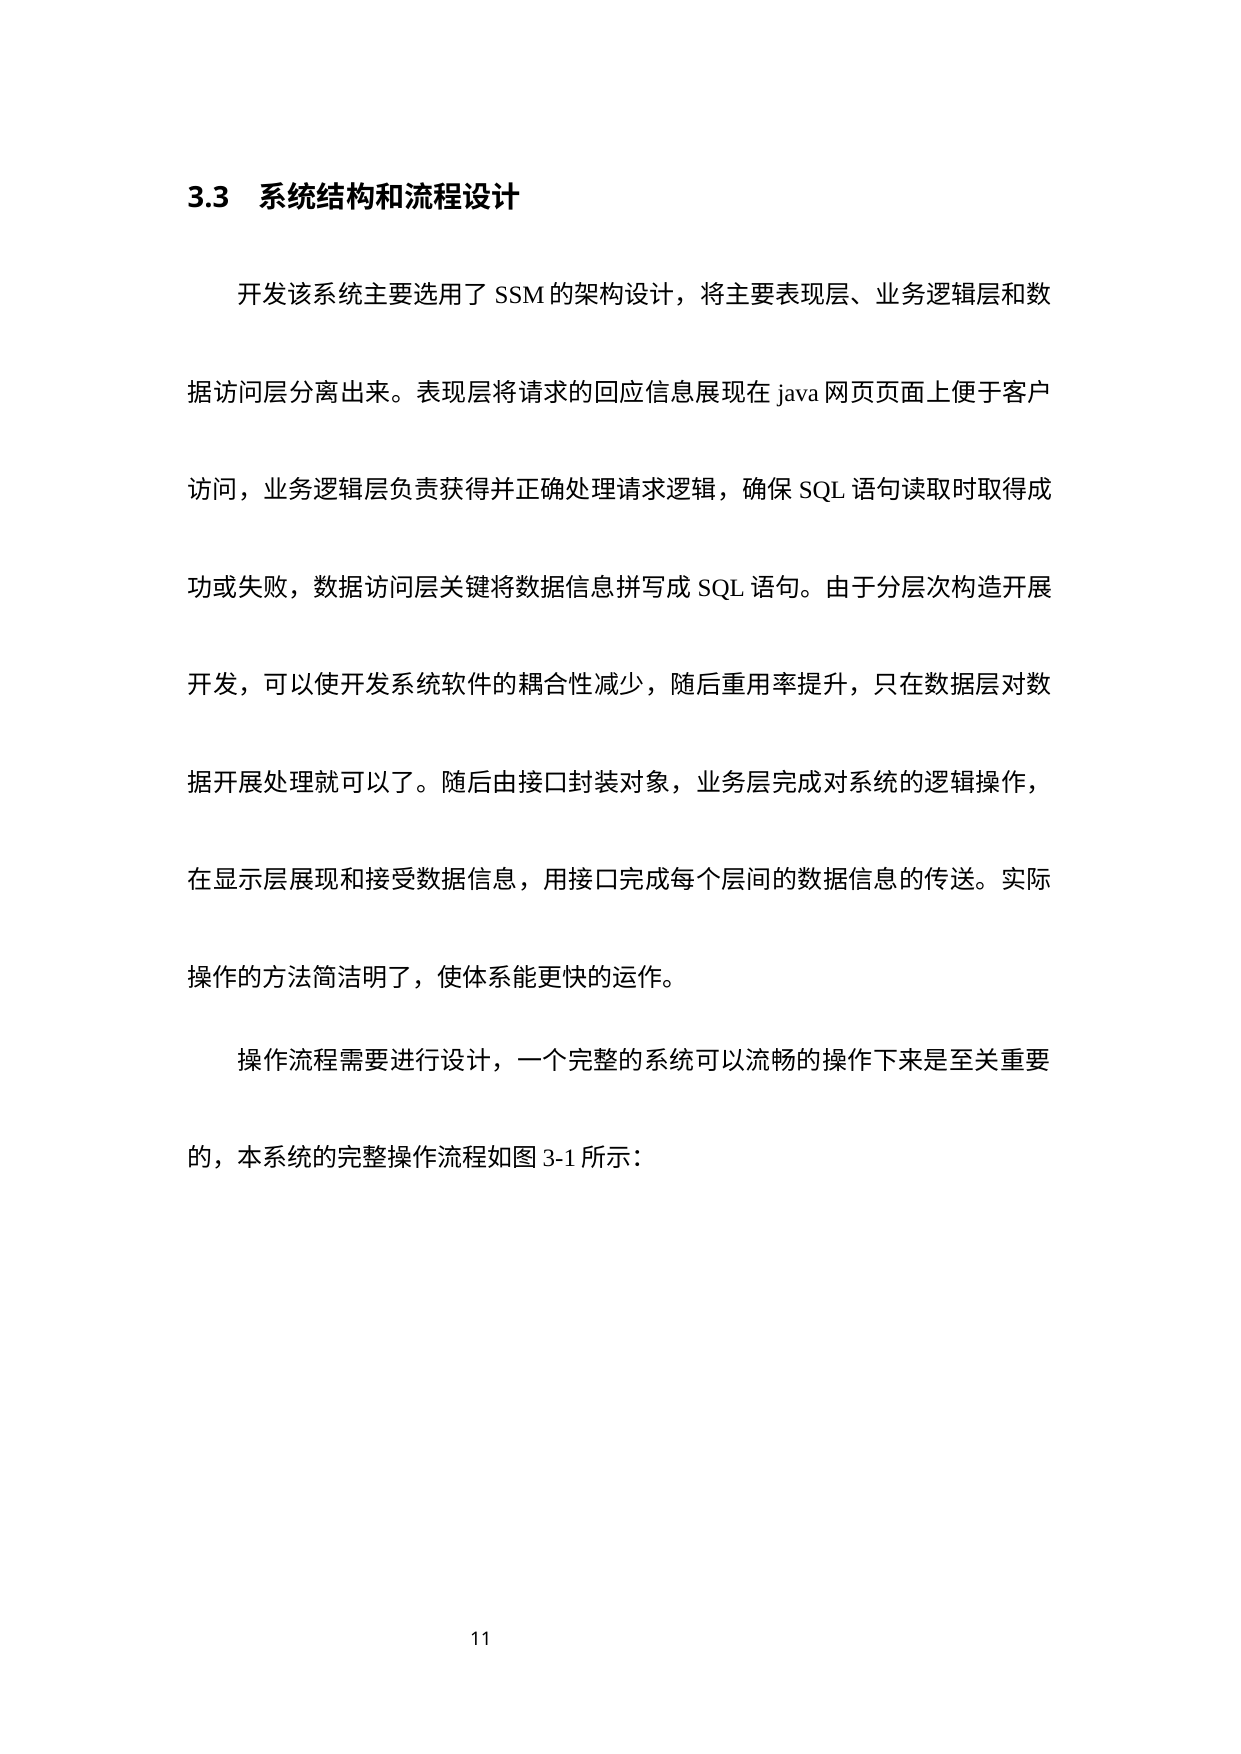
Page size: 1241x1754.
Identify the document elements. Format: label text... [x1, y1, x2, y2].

text 开发该系统主要选用了SSM的架构设计，将主要表现层、业务逻辑层和数据访问层分离出来。表现层将请求的回应信息展现在java网页页面上便于客户访问，业务逻辑层负责获得并正确处理请求逻辑，确保SQL语句读取时取得成功或失败，数据访问层关键将数据信息拼写成SQL语句。由于分层次构造开展开发，可以使开发系统软件的耦合性减少，随后重用率提升，只在数据层对数据开展处理就可以了。随后由接口封装对象，业务层完成对系统的逻辑操作，在显示层展现和接受数据信息，用接口完成每个层间的数据信息的传送。实际操作的方法简洁明了，使体系能更快的运作。 [187, 260, 1053, 1008]
subtitle 3.3 系统结构和流程设计 [187, 162, 1053, 227]
text 操作流程需要进行设计，一个完整的系统可以流畅的操作下来是至关重要的，本系统的完整操作流程如图3-1所示： [187, 1026, 1053, 1188]
